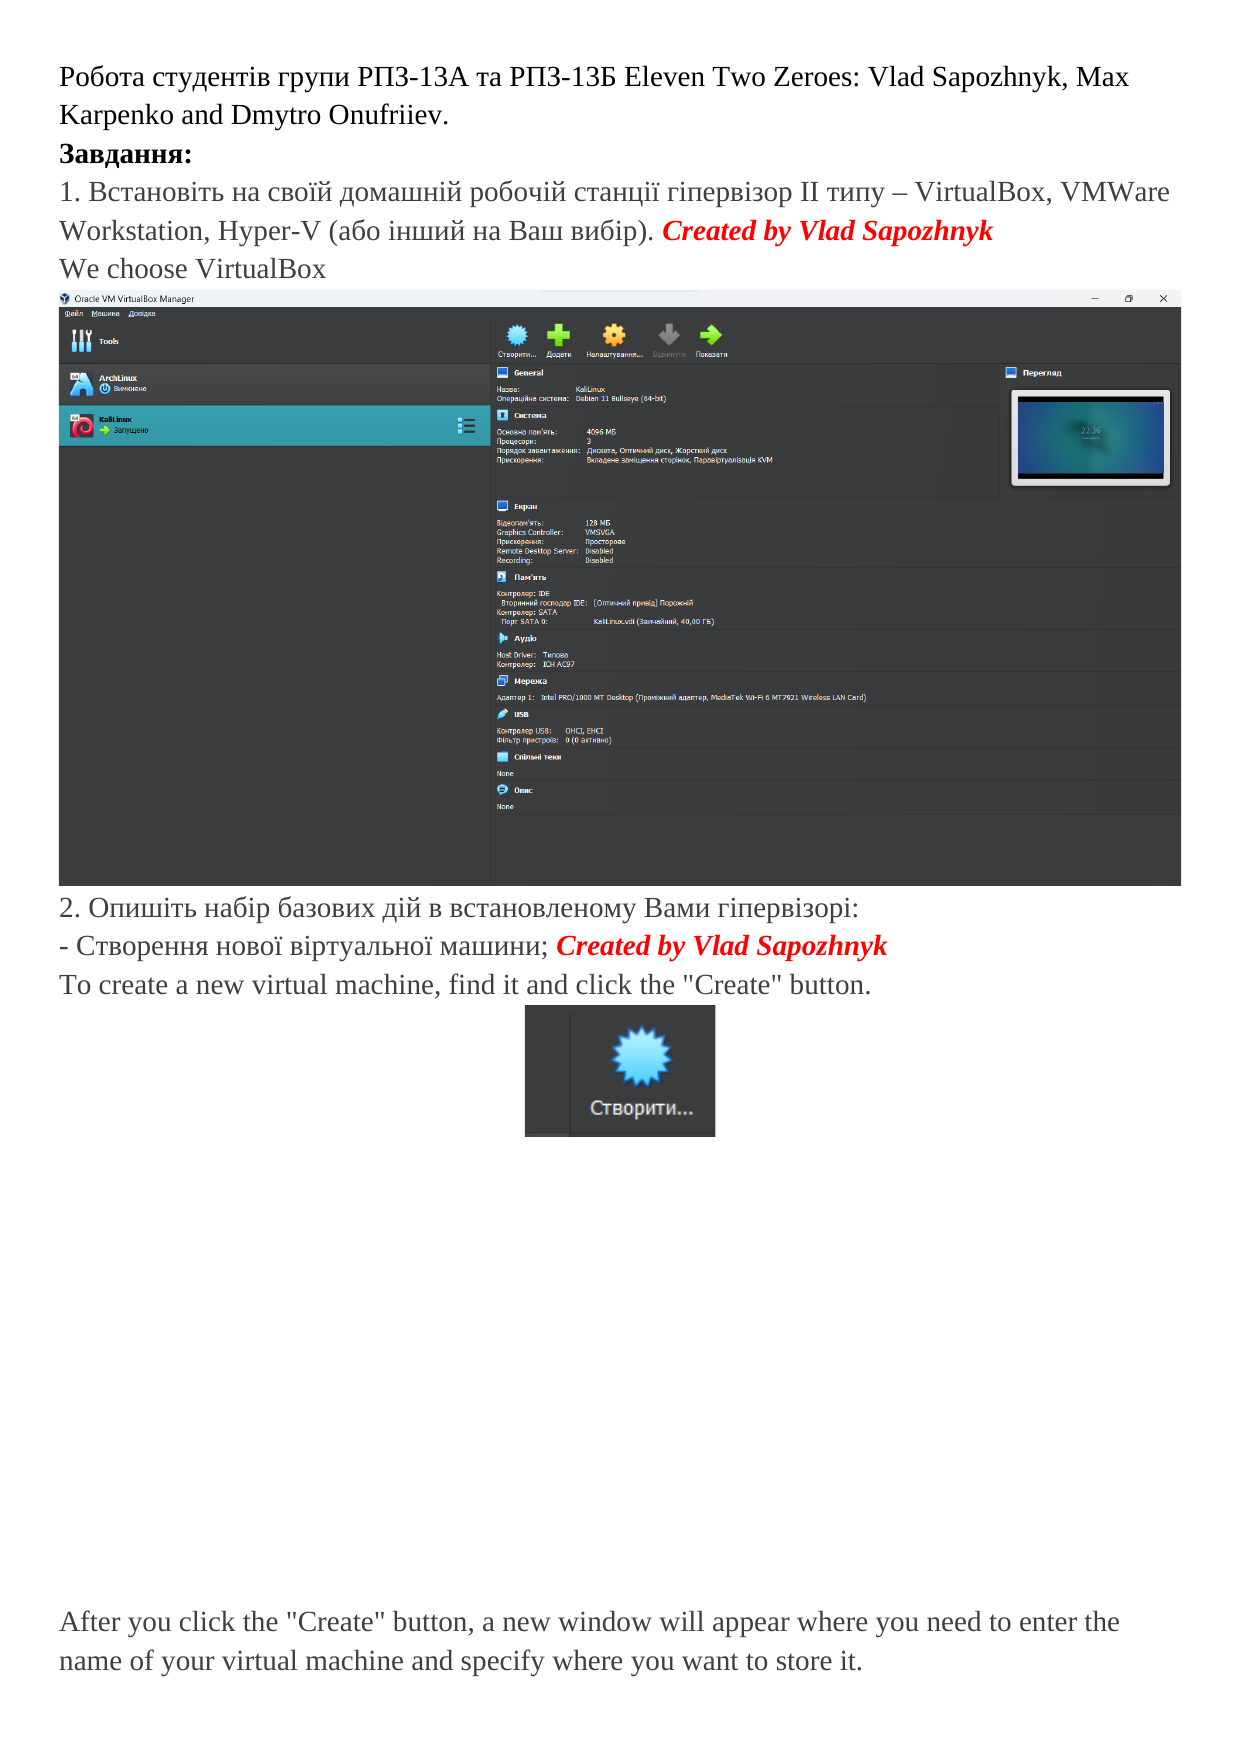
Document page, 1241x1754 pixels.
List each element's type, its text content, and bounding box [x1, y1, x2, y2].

text 2. Опишіть набір базових дій в встановленому Вами гіпервізорі: [59, 890, 1181, 923]
text After you click the "Create" button, a new window will appear where you need to enter the name of your virtual machine and specify where you want to store it. [59, 1604, 1181, 1676]
text We choose VirtualBox [59, 252, 1181, 285]
text 1. Встановіть на своїй домашній робочій станції гіпервізор ІІ типу – VirtualBox, VMWare Workstation, Hyper-V (або інший на Ваш вибір). Created by Vlad Sapozhnyk [59, 174, 1181, 247]
picture [524, 1005, 716, 1137]
text Робота студентів групи РПЗ-13А та РПЗ-13Б Eleven Two Zeroes: Vlad Sapozhnyk, Max Karpenko and Dmytro Onufriiev. [59, 59, 1181, 131]
text Завдання: [59, 136, 1181, 169]
text To create a new virtual machine, find it and click the "Create" button. [59, 967, 1181, 1001]
picture [58, 290, 1182, 886]
text - Створення нової віртуальної машини; Created by Vlad Sapozhnyk [59, 928, 1181, 962]
